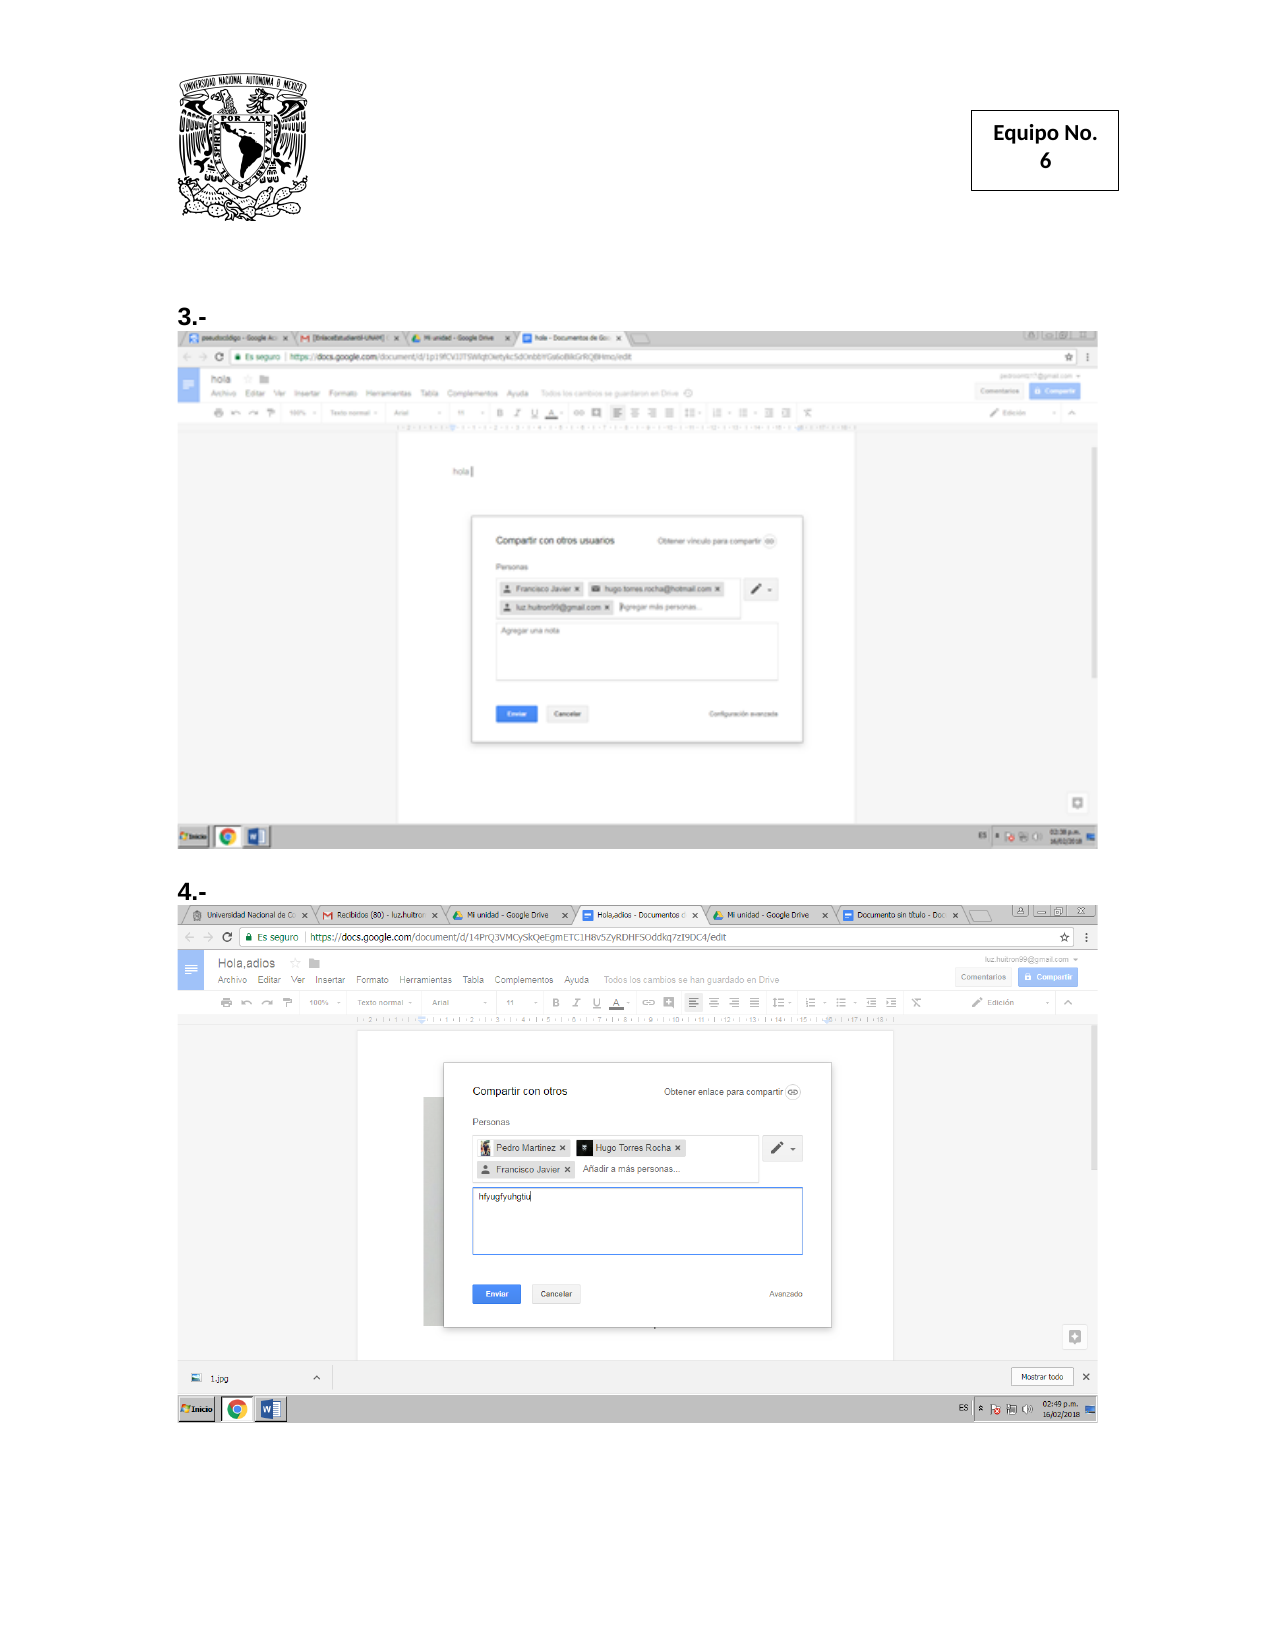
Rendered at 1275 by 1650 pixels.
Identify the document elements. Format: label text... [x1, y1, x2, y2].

picture [177, 73, 308, 221]
picture [177, 331, 1098, 849]
text 4.- [177, 877, 1098, 905]
text 3.- [177, 302, 1098, 331]
picture [177, 905, 1098, 1423]
